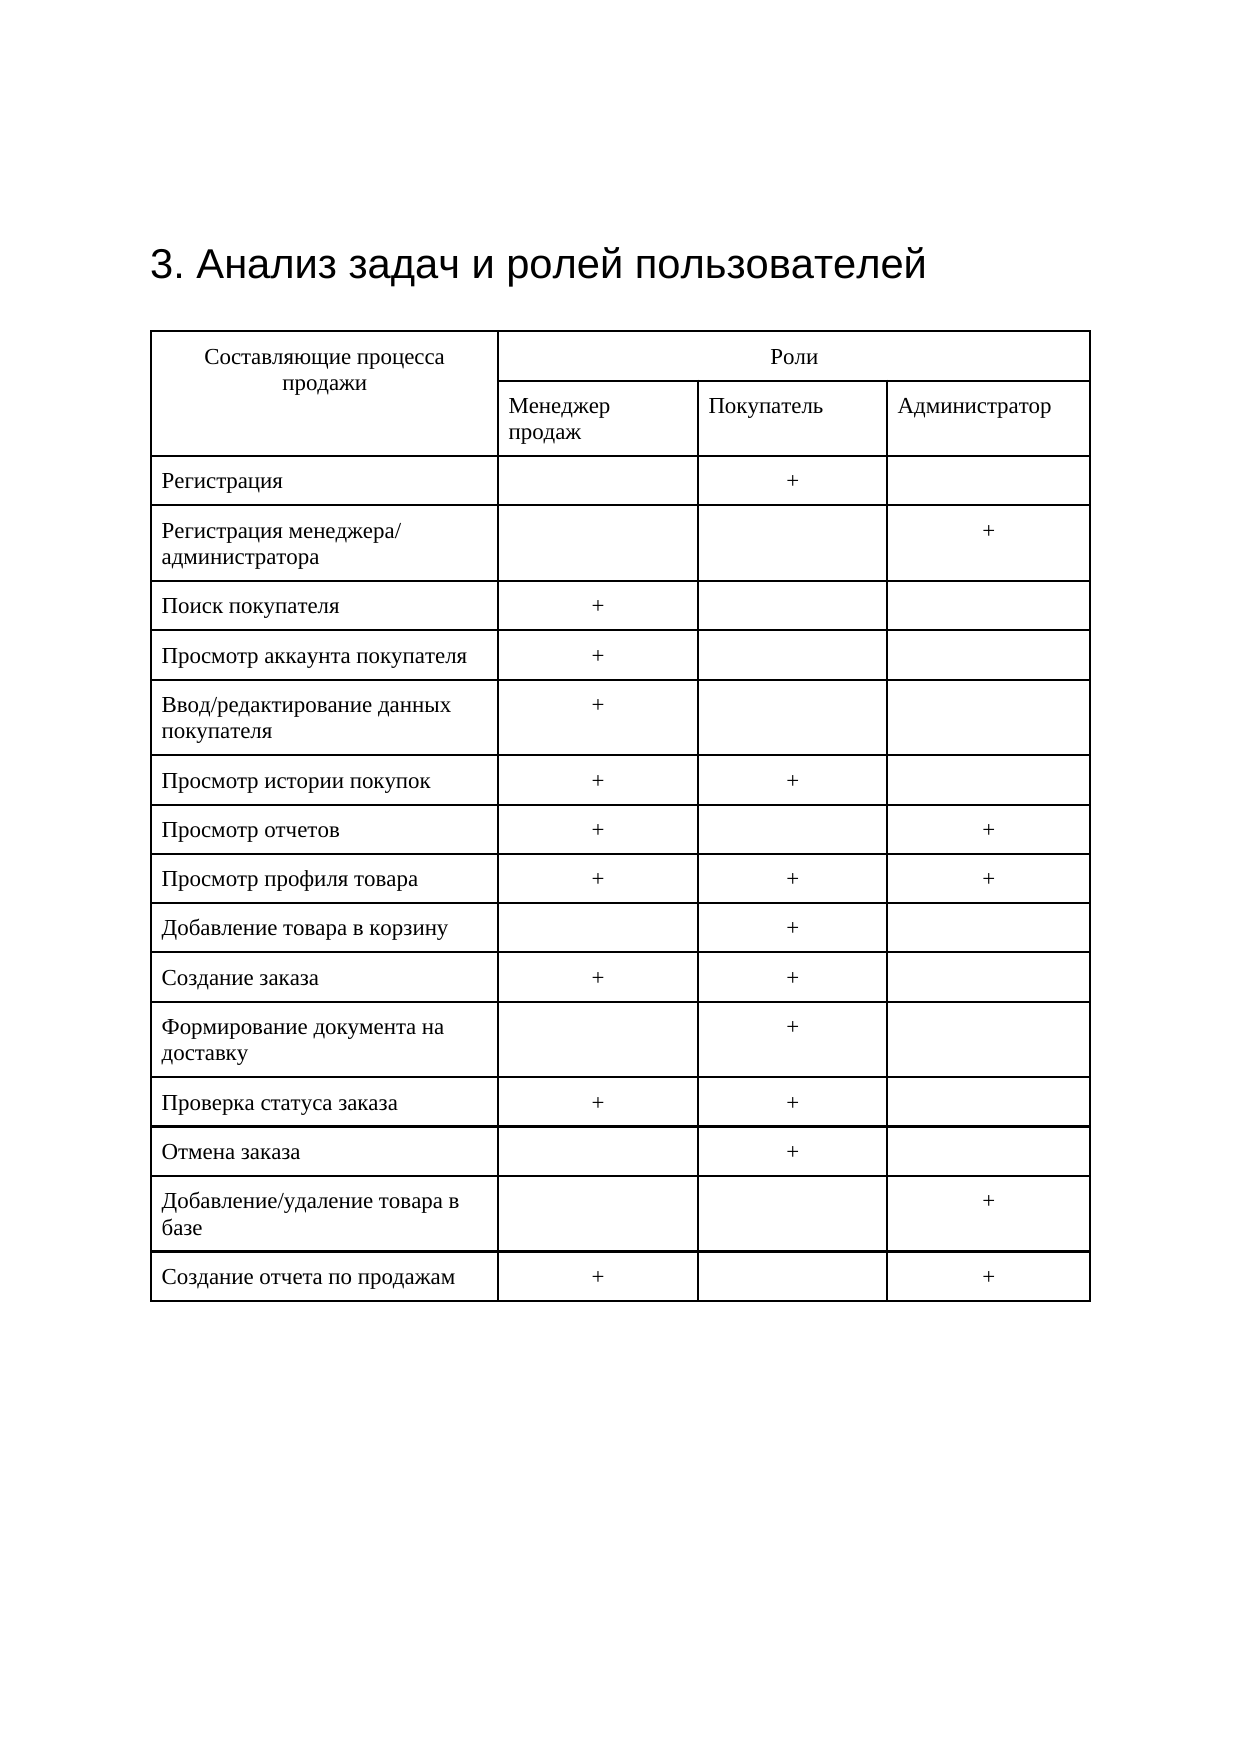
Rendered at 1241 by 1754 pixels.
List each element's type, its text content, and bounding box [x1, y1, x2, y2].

table_cell [499, 457, 697, 504]
table_cell + [699, 756, 886, 803]
table_cell [888, 457, 1089, 504]
table_header Роли [499, 332, 1089, 379]
table_cell [888, 582, 1089, 629]
table_cell + [888, 1253, 1089, 1299]
table_cell Добавление/удаление товара в базе [152, 1177, 497, 1250]
table_cell + [499, 582, 697, 629]
table_cell + [499, 806, 697, 853]
table_cell [699, 1253, 886, 1299]
table_cell Добавление товара в корзину [152, 904, 497, 951]
table_cell Отмена заказа [152, 1128, 497, 1175]
table_cell Просмотр профиля товара [152, 855, 497, 902]
table_cell + [888, 855, 1089, 902]
table_cell + [888, 506, 1089, 580]
table_cell + [699, 1078, 886, 1125]
table_cell Просмотр истории покупок [152, 756, 497, 803]
table_cell + [499, 1253, 697, 1299]
table_cell Регистрация [152, 457, 497, 504]
table_cell [699, 1177, 886, 1250]
table_cell + [699, 457, 886, 504]
table_cell + [888, 806, 1089, 853]
table_cell [888, 1078, 1089, 1125]
table_cell [499, 506, 697, 580]
table_cell Создание заказа [152, 953, 497, 1001]
table_header Составляющие процесса продажи [152, 332, 497, 455]
table_cell Менеджер продаж [499, 382, 697, 455]
table_cell Ввод/редактирование данных покупателя [152, 681, 497, 754]
table_cell + [699, 1128, 886, 1175]
table_cell + [888, 1177, 1089, 1250]
table_cell [888, 953, 1089, 1001]
table_cell [888, 681, 1089, 754]
table_cell + [499, 855, 697, 902]
table_cell [699, 506, 886, 580]
table_cell [888, 756, 1089, 803]
table_cell + [699, 855, 886, 902]
table_cell + [699, 953, 886, 1001]
table_cell + [499, 756, 697, 803]
table_cell [699, 631, 886, 678]
table_cell Поиск покупателя [152, 582, 497, 629]
table_cell + [499, 631, 697, 678]
table_cell [499, 1003, 697, 1076]
table_cell [699, 806, 886, 853]
table_cell [699, 681, 886, 754]
table_cell [888, 631, 1089, 678]
table_cell [888, 904, 1089, 951]
table_cell + [499, 1078, 697, 1125]
table_cell + [499, 953, 697, 1001]
table_cell Администратор [888, 382, 1089, 455]
table_cell [699, 582, 886, 629]
table_cell [888, 1003, 1089, 1076]
table_cell Проверка статуса заказа [152, 1078, 497, 1125]
table_cell + [699, 904, 886, 951]
table_cell + [499, 681, 697, 754]
table_cell Просмотр отчетов [152, 806, 497, 853]
table_cell [499, 904, 697, 951]
table_cell + [699, 1003, 886, 1076]
table_cell Регистрация менеджера/ администратора [152, 506, 497, 580]
table_cell [888, 1128, 1089, 1175]
table_cell [499, 1128, 697, 1175]
table_cell Покупатель [699, 382, 886, 455]
subtitle 3. Анализ задач и ролей пользователей [150, 239, 1090, 287]
table_cell Создание отчета по продажам [152, 1253, 497, 1299]
table_cell Формирование документа на доставку [152, 1003, 497, 1076]
table_cell [499, 1177, 697, 1250]
table_cell Просмотр аккаунта покупателя [152, 631, 497, 678]
